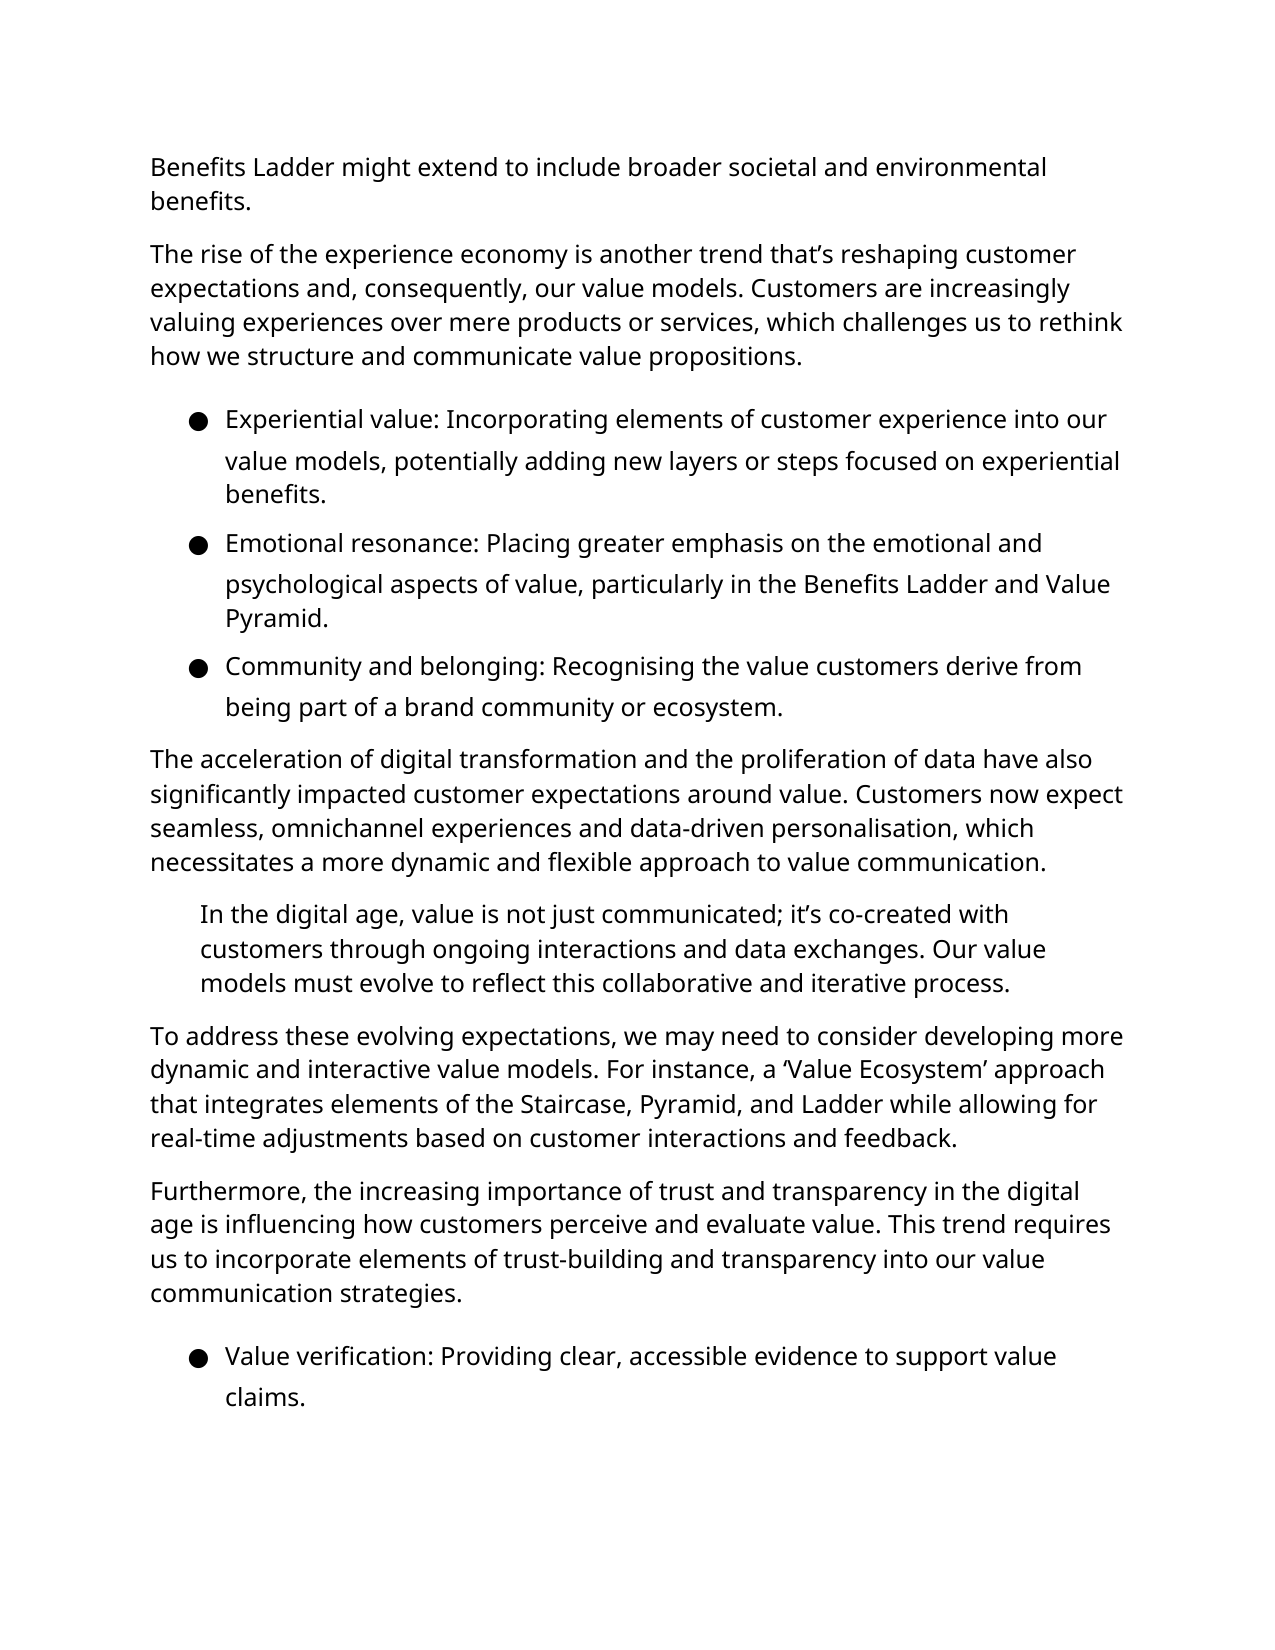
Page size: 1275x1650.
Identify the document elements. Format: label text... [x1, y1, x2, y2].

text The rise of the experience economy is another trend that’s reshaping customer expectations and, consequently, our value models. Customers are increasingly valuing experiences over mere products or services, which challenges us to rethink how we structure and communicate value propositions. [150, 237, 1125, 373]
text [150, 150, 1125, 218]
text To address these evolving expectations, we may need to consider developing more dynamic and interactive value models. For instance, a ‘Value Ecosystem’ approach that integrates elements of the Staircase, Pyramid, and Ladder while allowing for real-time adjustments based on customer interactions and feedback. [150, 1018, 1125, 1154]
text Furthermore, the increasing importance of trust and transparency in the digital age is influencing how customers perceive and evaluate value. This trend requires us to incorporate elements of trust-building and transparency into our value communication strategies. [150, 1173, 1125, 1309]
list Experiential value: Incorporating elements of customer experience into our value models, potentially adding new layers or steps focused on experiential benefits. [187, 392, 1125, 511]
list Value verification: Providing clear, accessible evidence to support value claims. [187, 1328, 1125, 1413]
list Emotional resonance: Placing greater emphasis on the emotional and psychological aspects of value, particularly in the Benefits Ladder and Value Pyramid. [187, 515, 1125, 634]
text In the digital age, value is not just communicated; it’s co-created with customers through ongoing interactions and data exchanges. Our value models must evolve to reflect this collaborative and iterative process. [200, 897, 1075, 999]
list Community and belonging: Recognising the value customers derive from being part of a brand community or ecosystem. [187, 638, 1125, 723]
text The acceleration of digital transformation and the proliferation of data have also significantly impacted customer expectations around value. Customers now expect seamless, omnichannel experiences and data-driven personalisation, which necessitates a more dynamic and flexible approach to value communication. [150, 742, 1125, 878]
